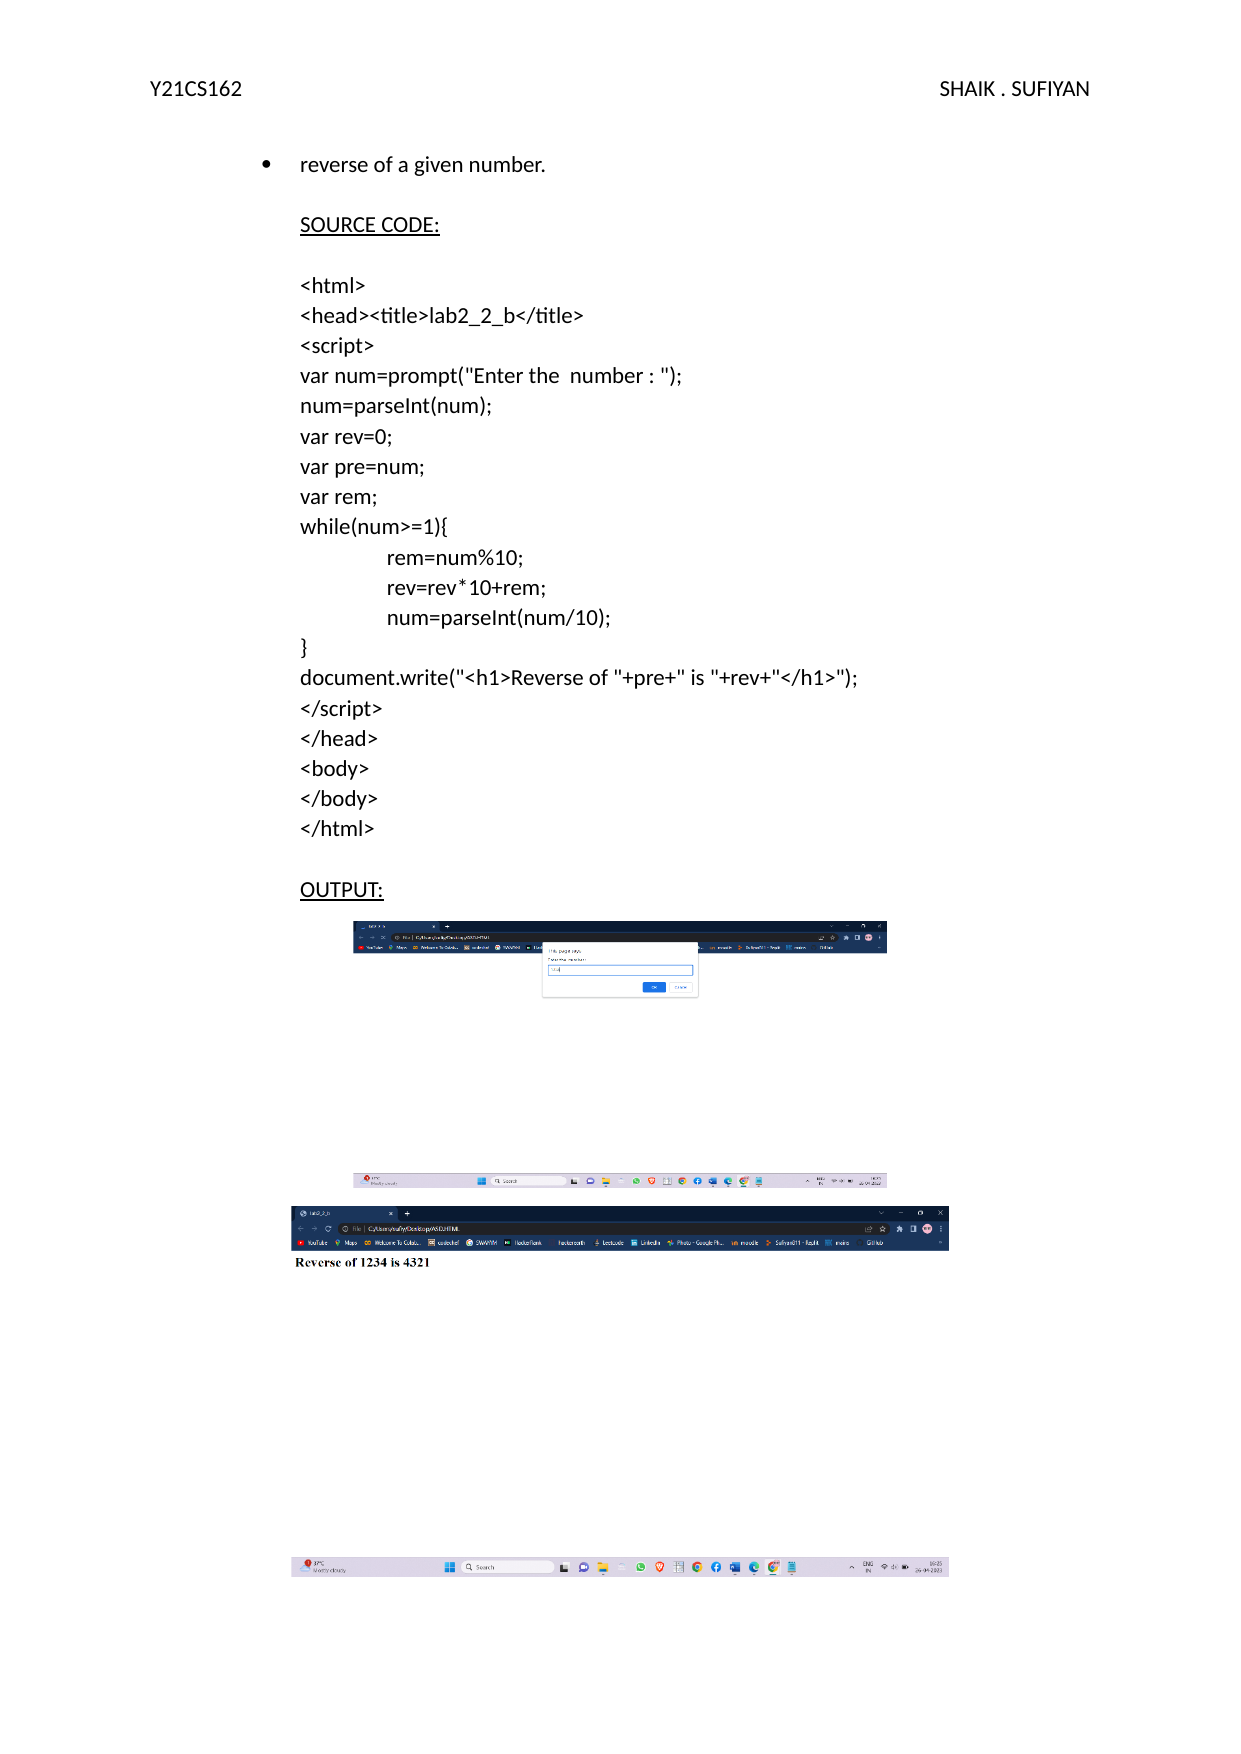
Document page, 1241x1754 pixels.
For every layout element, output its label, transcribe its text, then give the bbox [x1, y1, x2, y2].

list num=parseInt(num); [300, 392, 1090, 420]
list OUTPUT: [300, 875, 1090, 903]
list </body> [300, 784, 1090, 812]
list </script> [300, 694, 1090, 722]
list document.write("<h1>Reverse of "+pre+" is "+rev+"</h1>"); [300, 663, 1090, 692]
list reverse of a given number. [262, 150, 1090, 178]
list <script> [300, 331, 1090, 359]
picture [353, 921, 887, 1188]
list </head> [300, 724, 1090, 752]
list var pre=num; [300, 452, 1090, 480]
list rem=num%10; [300, 543, 1090, 571]
list var num=prompt("Enter the number : "); [300, 361, 1090, 389]
list var rem; [300, 482, 1090, 510]
list rev=rev*10+rem; [300, 573, 1090, 601]
list num=parseInt(num/10); [300, 603, 1090, 631]
list <body> [300, 754, 1090, 782]
list </html> [300, 814, 1090, 843]
list SOURCE CODE: [300, 210, 1090, 238]
picture [291, 1206, 949, 1577]
list while(num>=1){ [300, 512, 1090, 541]
list var rev=0; [300, 422, 1090, 450]
list <html> [300, 271, 1090, 299]
list } [300, 633, 1090, 661]
list <head><title>lab2_2_b</title> [300, 301, 1090, 329]
